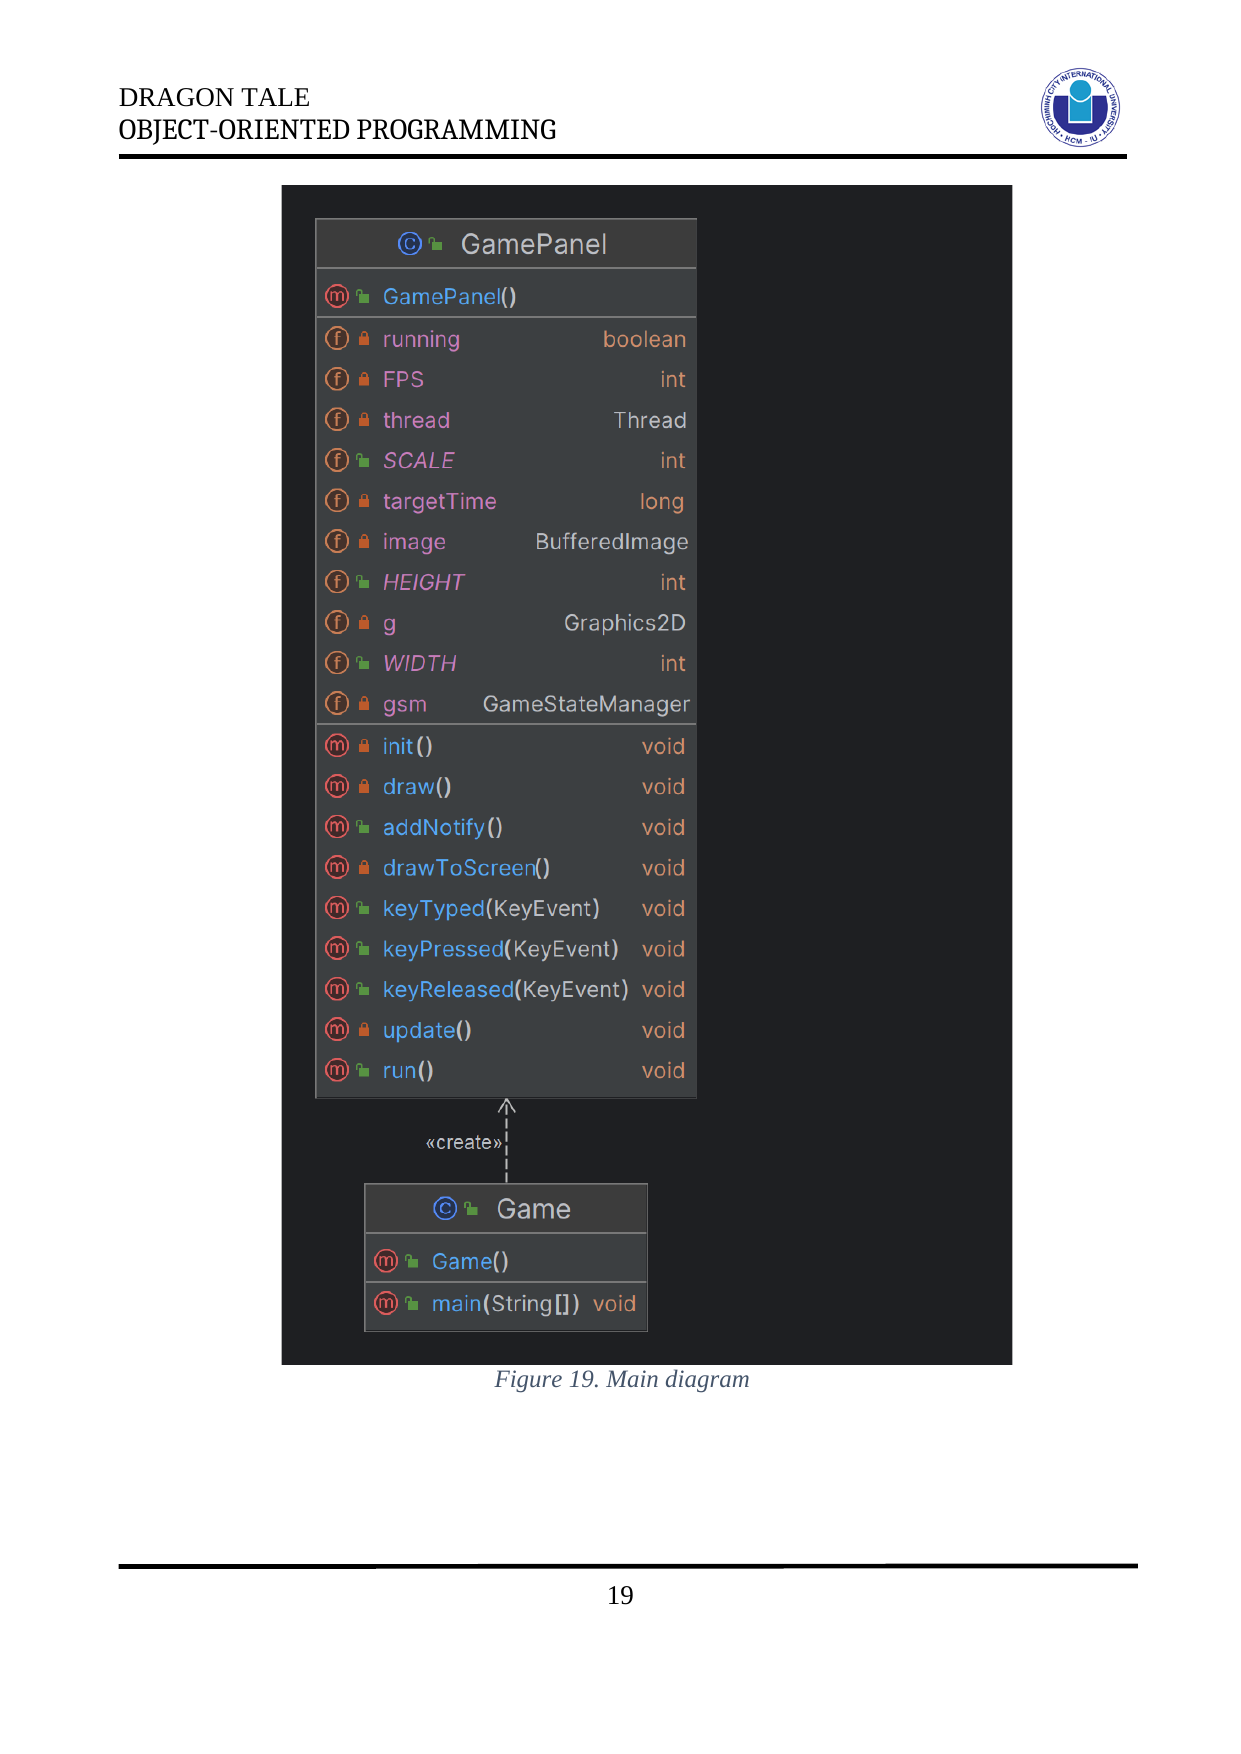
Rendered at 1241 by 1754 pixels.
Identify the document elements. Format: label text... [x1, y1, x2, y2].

picture [281, 185, 1013, 1365]
text Figure 19. Main diagram [118, 1364, 1122, 1393]
picture [1038, 66, 1122, 149]
